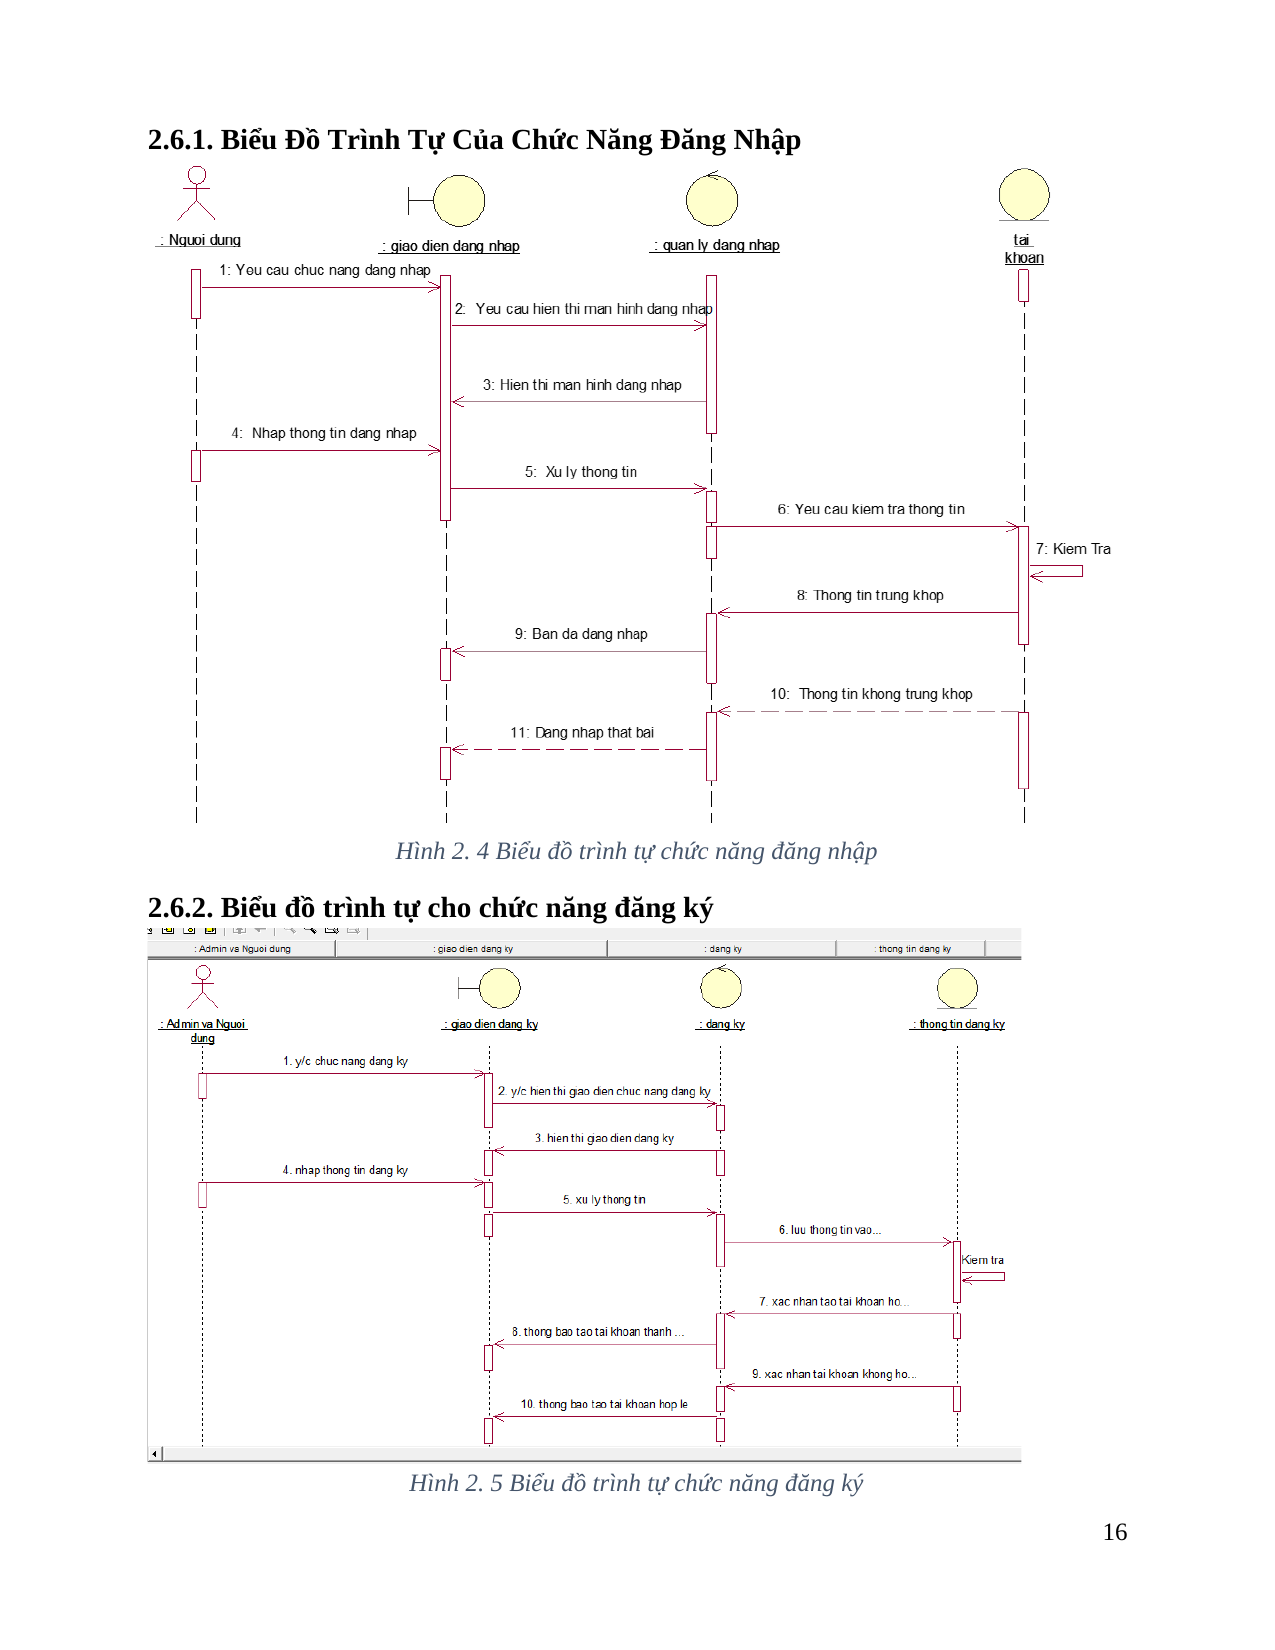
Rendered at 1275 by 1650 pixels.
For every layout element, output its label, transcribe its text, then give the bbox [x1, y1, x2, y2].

text Hình 2. 5 Biểu đồ trình tự chức năng đăng ký [148, 1468, 1127, 1496]
picture [147, 928, 1022, 1464]
text Hình 2. 4 Biểu đồ trình tự chức năng đăng nhập [148, 836, 1127, 865]
picture [147, 160, 1123, 832]
subtitle 2.6.1. Biểu Đồ Trình Tự Của Chức Năng Đăng Nhập [148, 122, 1127, 156]
subtitle 2.6.2. Biểu đồ trình tự cho chức năng đăng ký [148, 890, 1127, 924]
